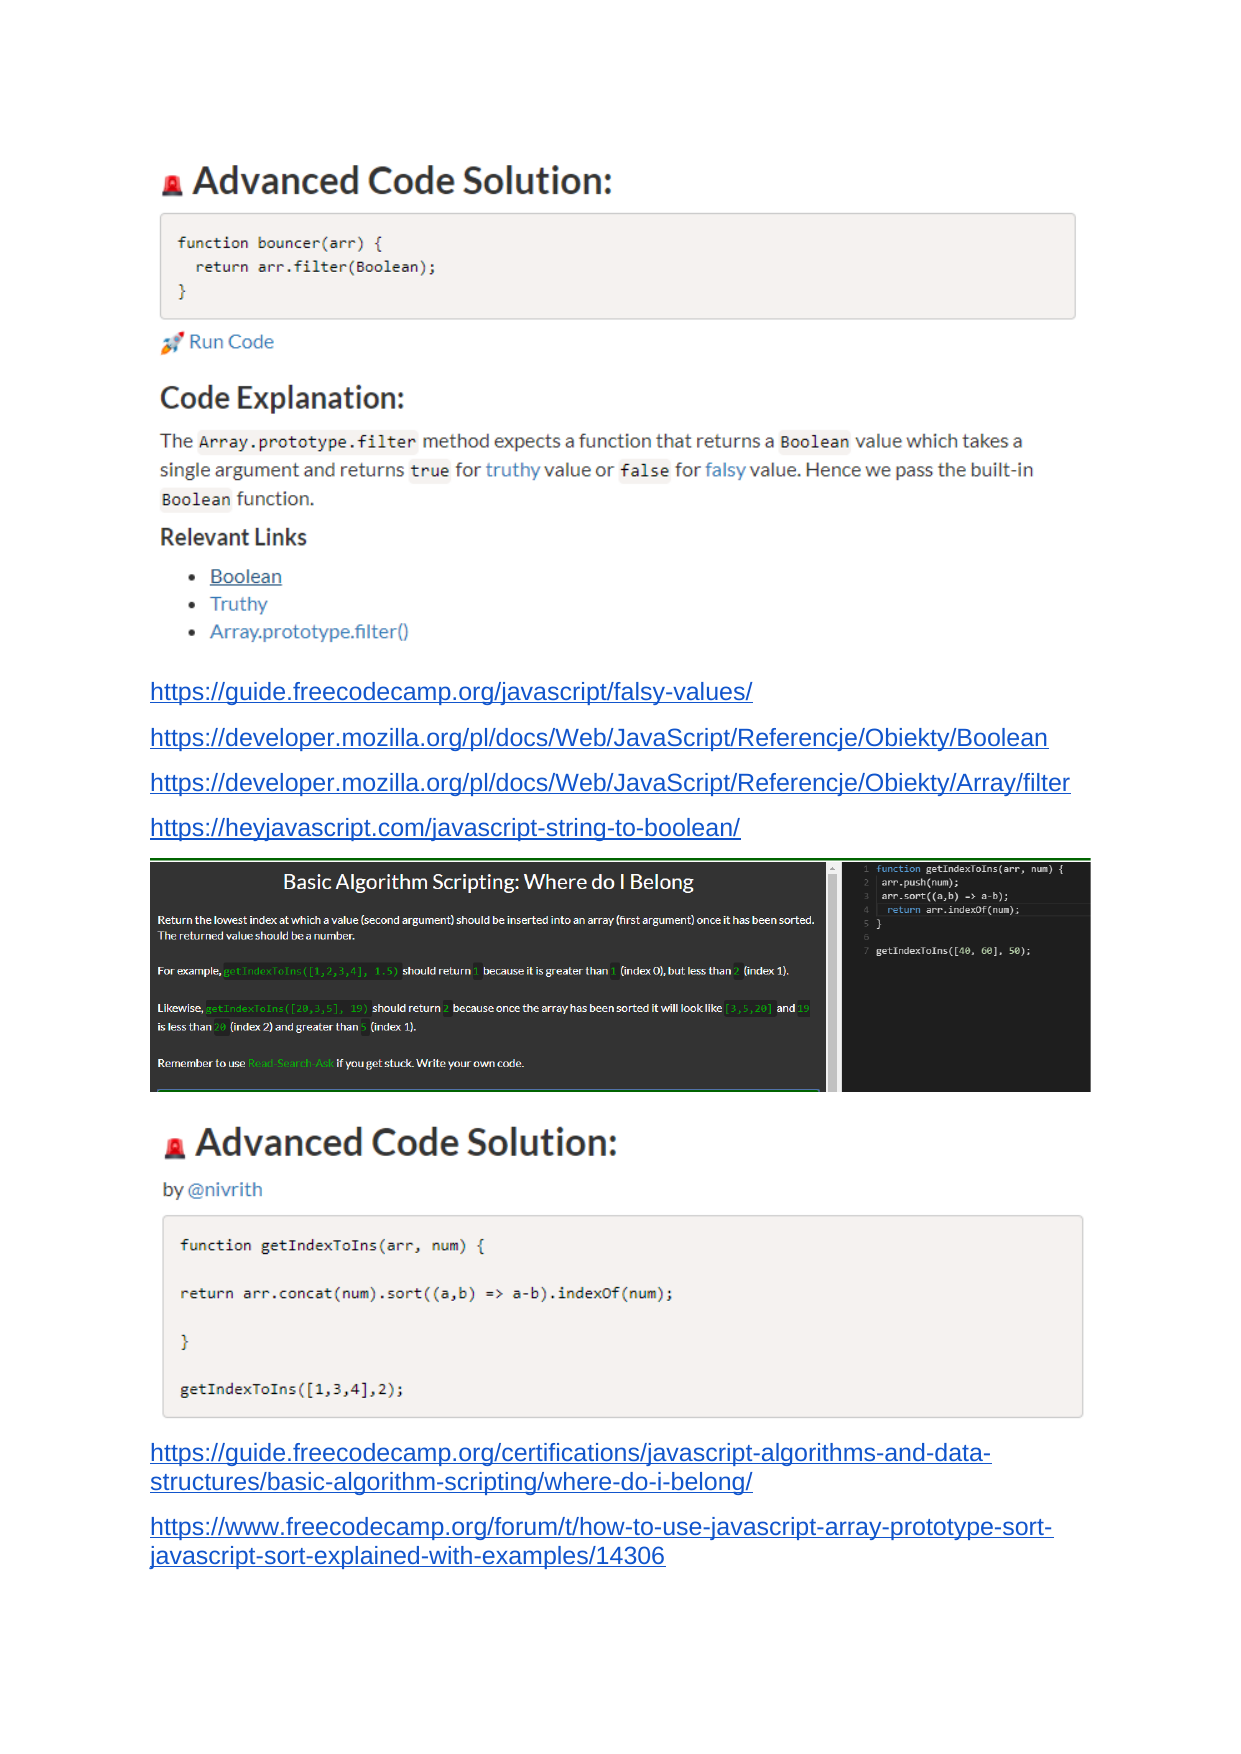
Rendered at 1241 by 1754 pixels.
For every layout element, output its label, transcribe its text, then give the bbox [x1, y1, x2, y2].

text https://www.freecodecamp.org/forum/t/how-to-use-javascript-array-prototype-sort-javascript-sort-explained-with-examples/14306 [150, 1512, 1090, 1569]
text https://developer.mozilla.org/pl/docs/Web/JavaScript/Referencje/Obiekty/Array/filter [150, 768, 1090, 797]
text https://developer.mozilla.org/pl/docs/Web/JavaScript/Referencje/Obiekty/Boolean [150, 722, 1090, 751]
picture [150, 858, 1091, 1092]
text https://guide.freecodecamp.org/javascript/falsy-values/ [150, 677, 1090, 706]
text https://heyjavascript.com/javascript-string-to-boolean/ [150, 813, 1090, 842]
picture [150, 1108, 1091, 1422]
text https://guide.freecodecamp.org/certifications/javascript-algorithms-and-data-structures/basic-algorithm-scripting/where-do-i-belong/ [150, 1438, 1090, 1495]
picture [150, 150, 1091, 661]
